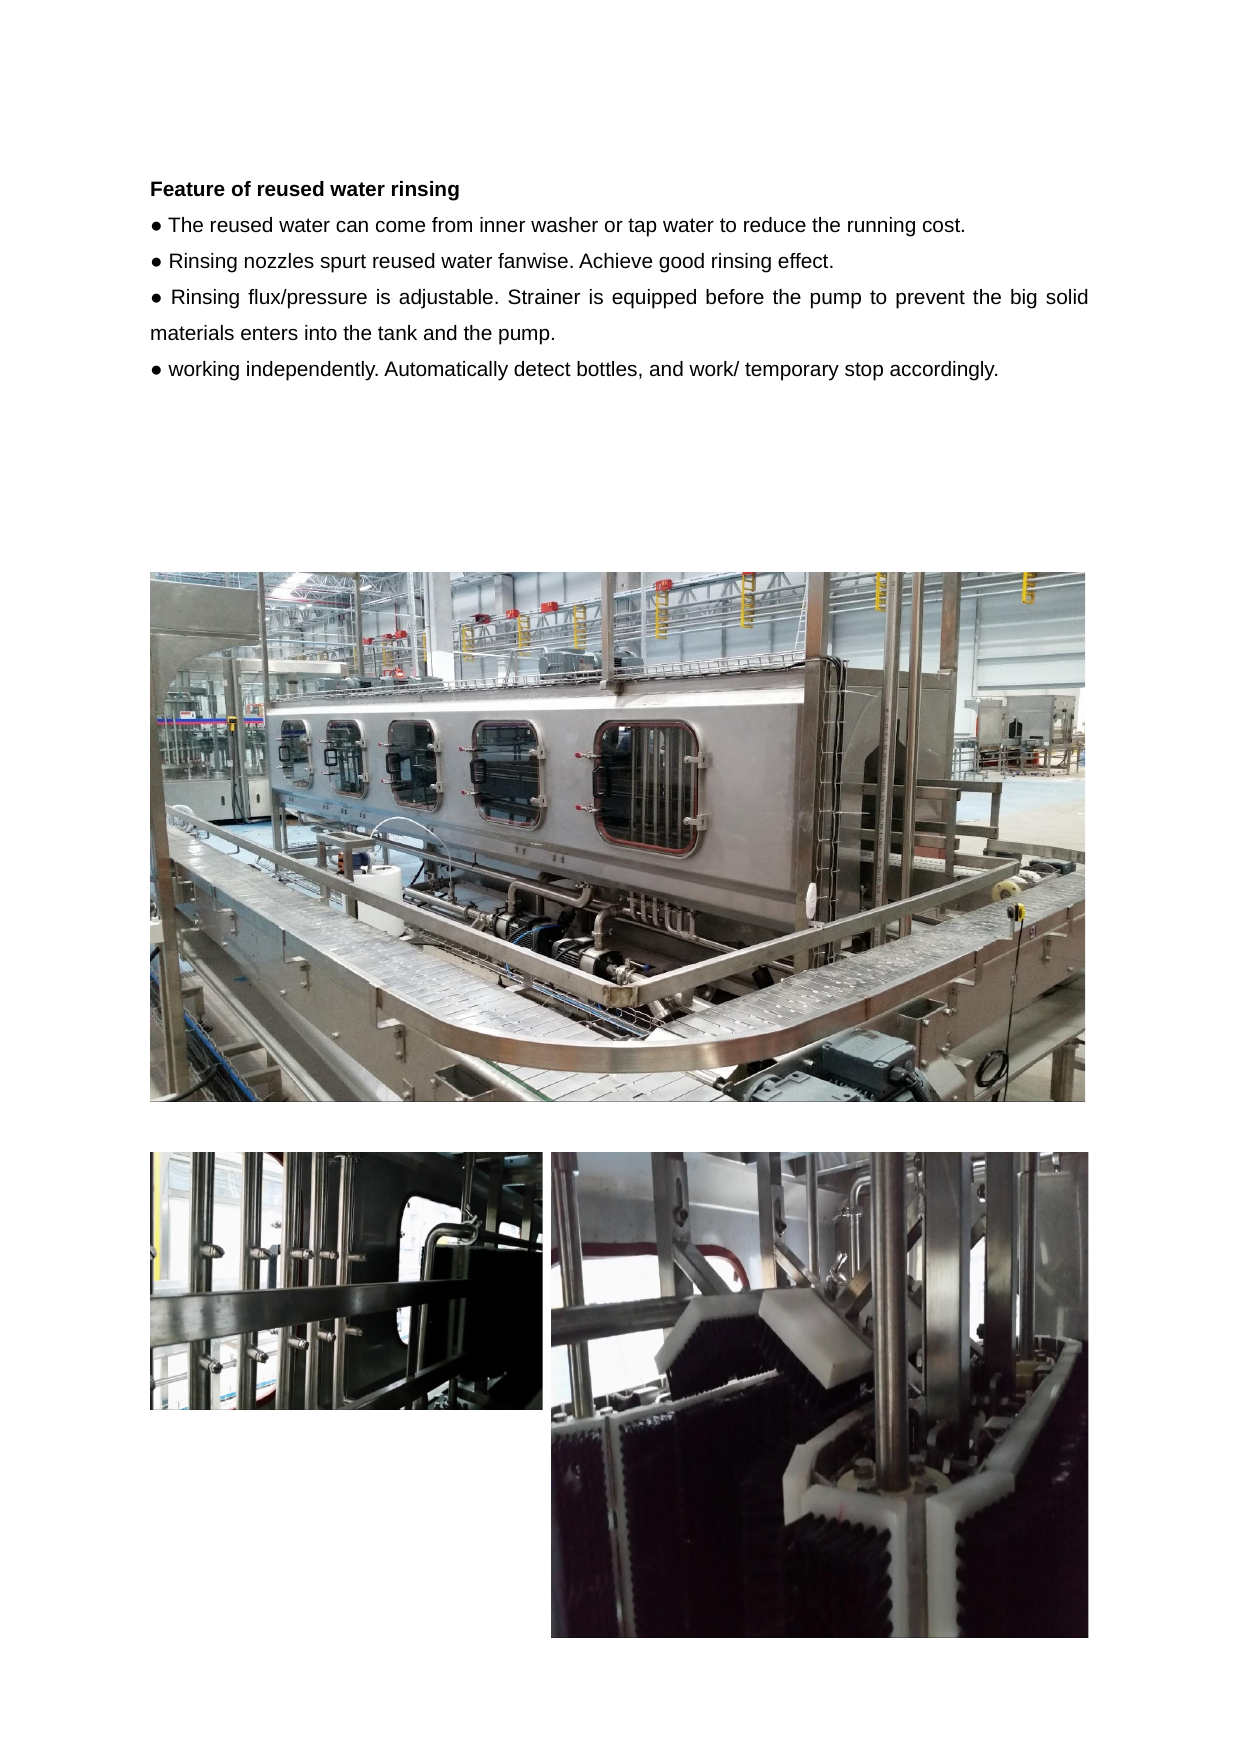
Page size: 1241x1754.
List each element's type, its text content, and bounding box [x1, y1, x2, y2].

text ● Rinsing flux/pressure is adjustable. Strainer is equipped before the pump to prevent the big solid materials enters into the tank and the pump. [150, 285, 1090, 345]
text ● working independently. Automatically detect bottles, and work/ temporary stop accordingly. [150, 357, 1090, 381]
text ● Rinsing nozzles spurt reused water fanwise. Achieve good rinsing effect. [150, 249, 1090, 273]
picture [551, 1152, 1089, 1638]
picture [150, 572, 1086, 1102]
text ● The reused water can come from inner washer or tap water to reduce the running cost. [150, 213, 1090, 237]
picture [150, 1152, 543, 1410]
text Feature of reused water rinsing [150, 177, 1090, 201]
